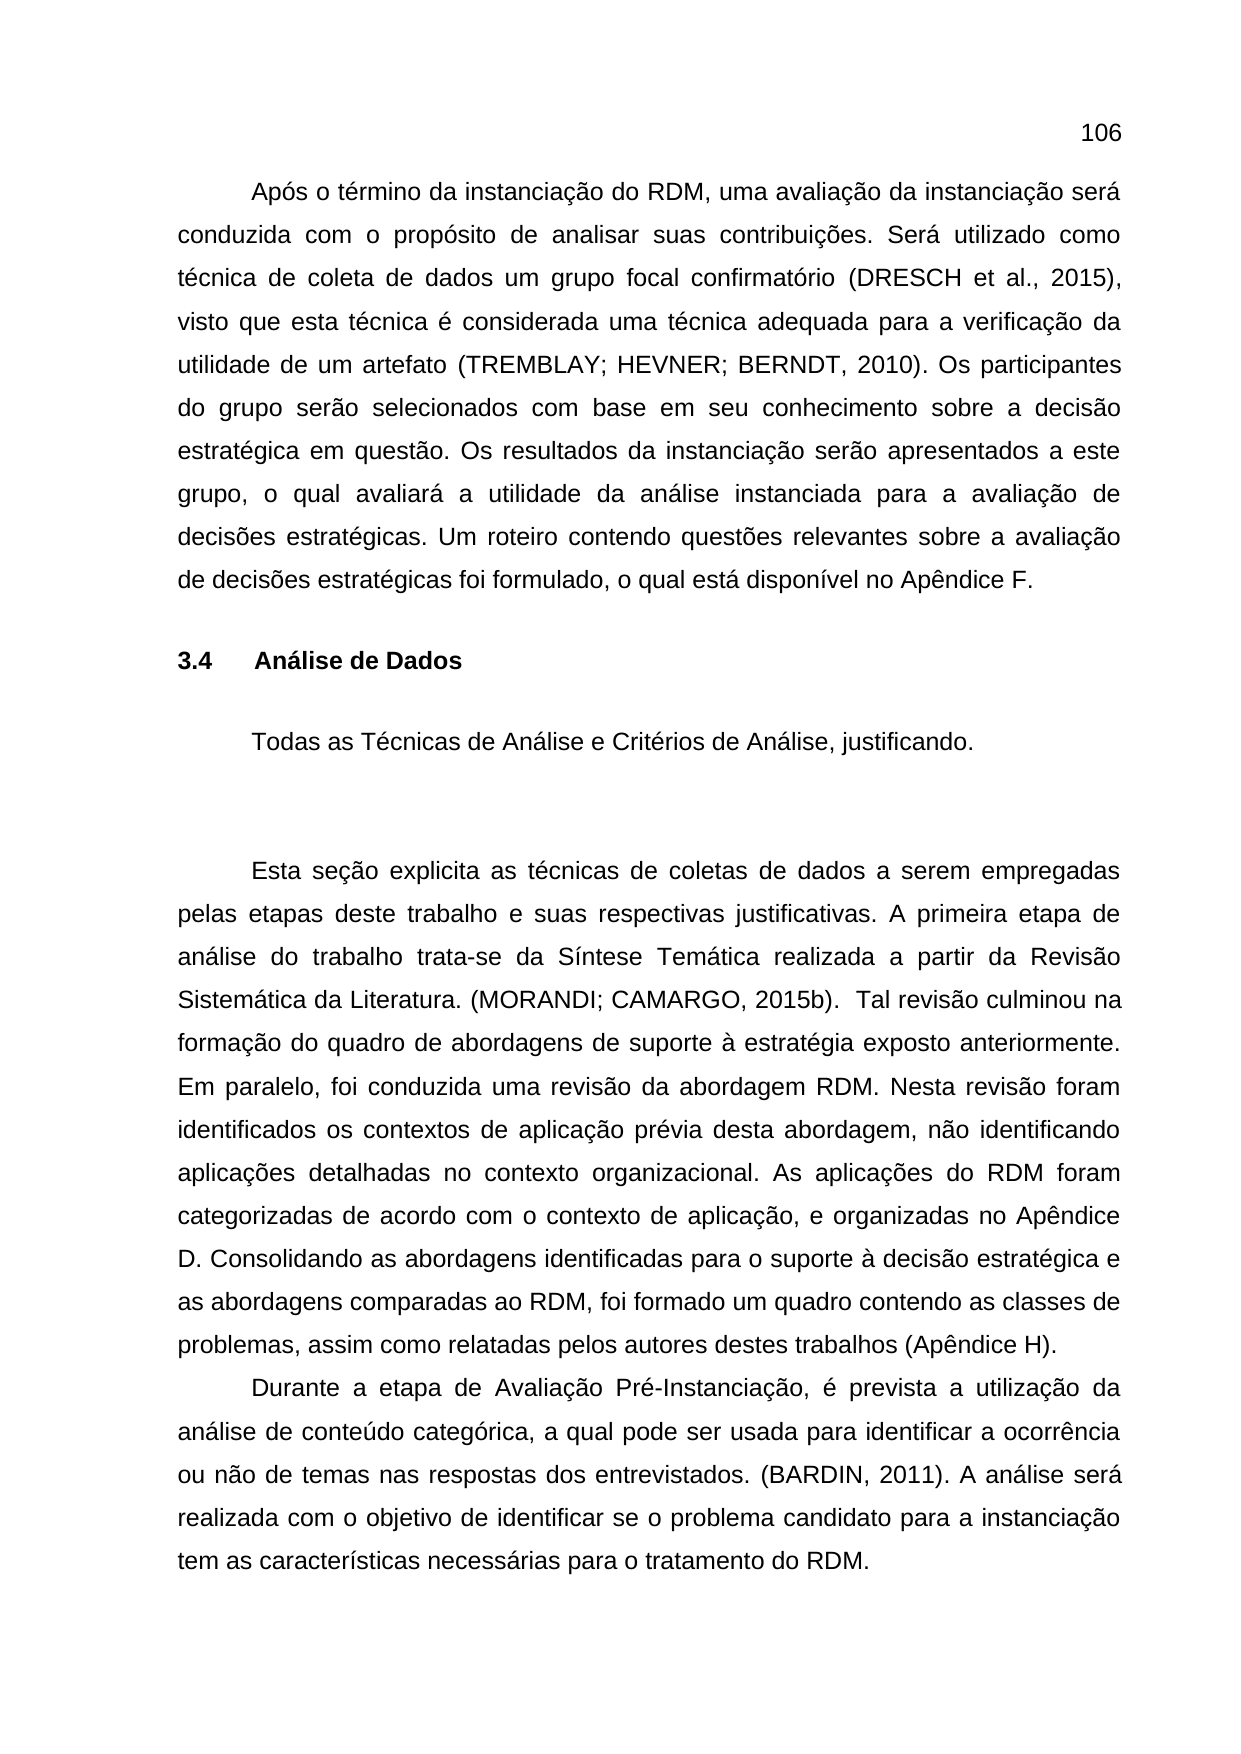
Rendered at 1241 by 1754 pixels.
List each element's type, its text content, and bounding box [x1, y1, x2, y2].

text Todas as Técnicas de Análise e Critérios de Análise, justificando. [177, 727, 1122, 755]
text Esta seção explicita as técnicas de coletas de dados a serem empregadas pelas etapas deste trabalho e suas respectivas justificativas. A primeira etapa de análise do trabalho trata-se da Síntese Temática realizada a partir da Revisão Sistemática da Literatura. (MORANDI; CAMARGO, 2015b). Tal revisão culminou na formação do quadro de abordagens de suporte à estratégia exposto anteriormente. Em paralelo, foi conduzida uma revisão da abordagem RDM. Nesta revisão foram identificados os contextos de aplicação prévia desta abordagem, não identificando aplicações detalhadas no contexto organizacional. As aplicações do RDM foram categorizadas de acordo com o contexto de aplicação, e organizadas no Apêndice D. Consolidando as abordagens identificadas para o suporte à decisão estratégica e as abordagens comparadas ao RDM, foi formado um quadro contendo as classes de problemas, assim como relatadas pelos autores destes trabalhos (Apêndice H). [177, 856, 1122, 1359]
text Durante a etapa de Avaliação Pré-Instanciação, é prevista a utilização da análise de conteúdo categórica, a qual pode ser usada para identificar a ocorrência ou não de temas nas respostas dos entrevistados. (BARDIN, 2011). A análise será realizada com o objetivo de identificar se o problema candidato para a instanciação tem as características necessárias para o tratamento do RDM. [177, 1373, 1122, 1575]
subtitle Análise de Dados [177, 646, 1122, 675]
text Após o término da instanciação do RDM, uma avaliação da instanciação será conduzida com o propósito de analisar suas contribuições. Será utilizado como técnica de coleta de dados um grupo focal confirmatório (DRESCH et al., 2015), visto que esta técnica é considerada uma técnica adequada para a verificação da utilidade de um artefato (TREMBLAY; HEVNER; BERNDT, 2010). Os participantes do grupo serão selecionados com base em seu conhecimento sobre a decisão estratégica em questão. Os resultados da instanciação serão apresentados a este grupo, o qual avaliará a utilidade da análise instanciada para a avaliação de decisões estratégicas. Um roteiro contendo questões relevantes sobre a avaliação de decisões estratégicas foi formulado, o qual está disponível no Apêndice F. [177, 177, 1122, 594]
